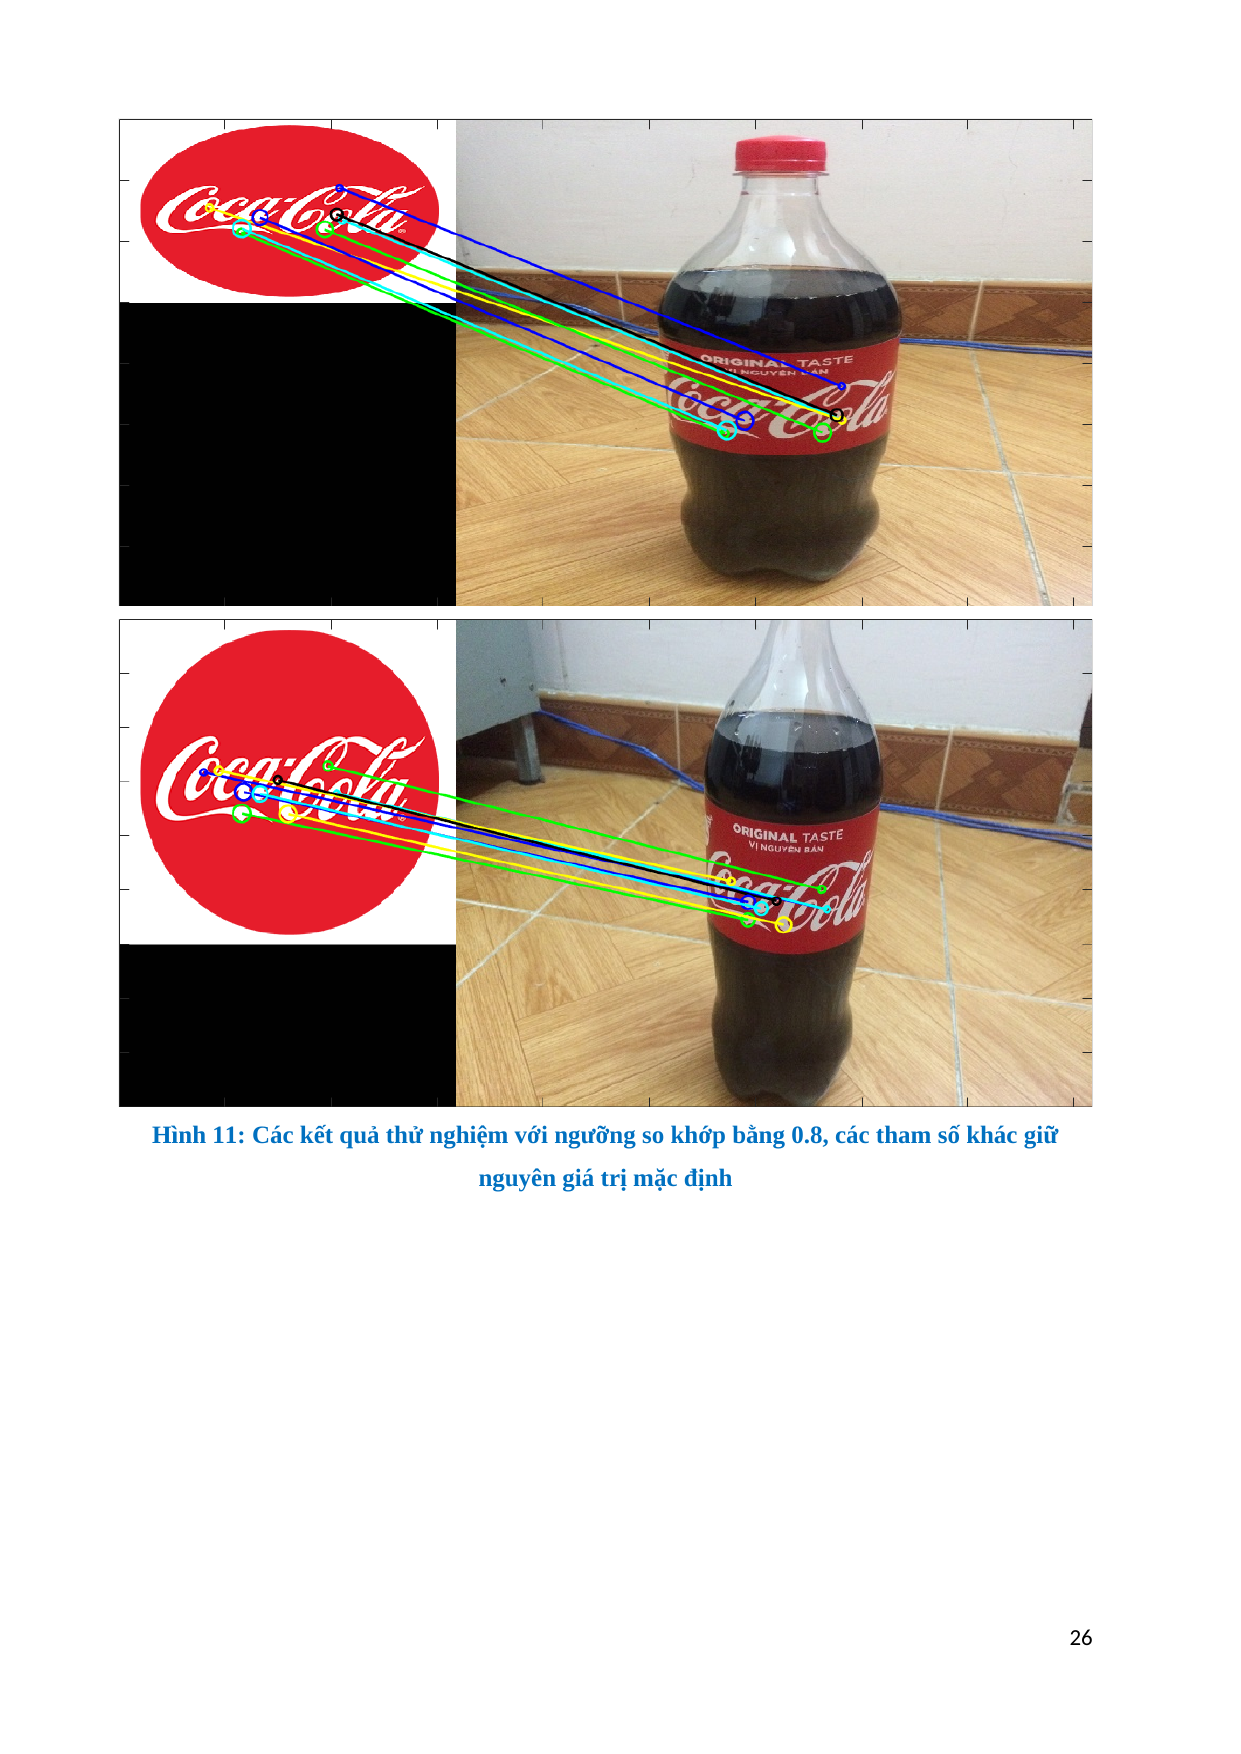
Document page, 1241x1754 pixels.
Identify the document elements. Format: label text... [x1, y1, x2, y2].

picture [118, 619, 1093, 1107]
picture [118, 118, 1093, 606]
list Hình 11: Các kết quả thử nghiệm với ngưỡng so khớp bằng 0.8, các tham số khác giữ nguyên giá trị mặc định [118, 1120, 1092, 1192]
